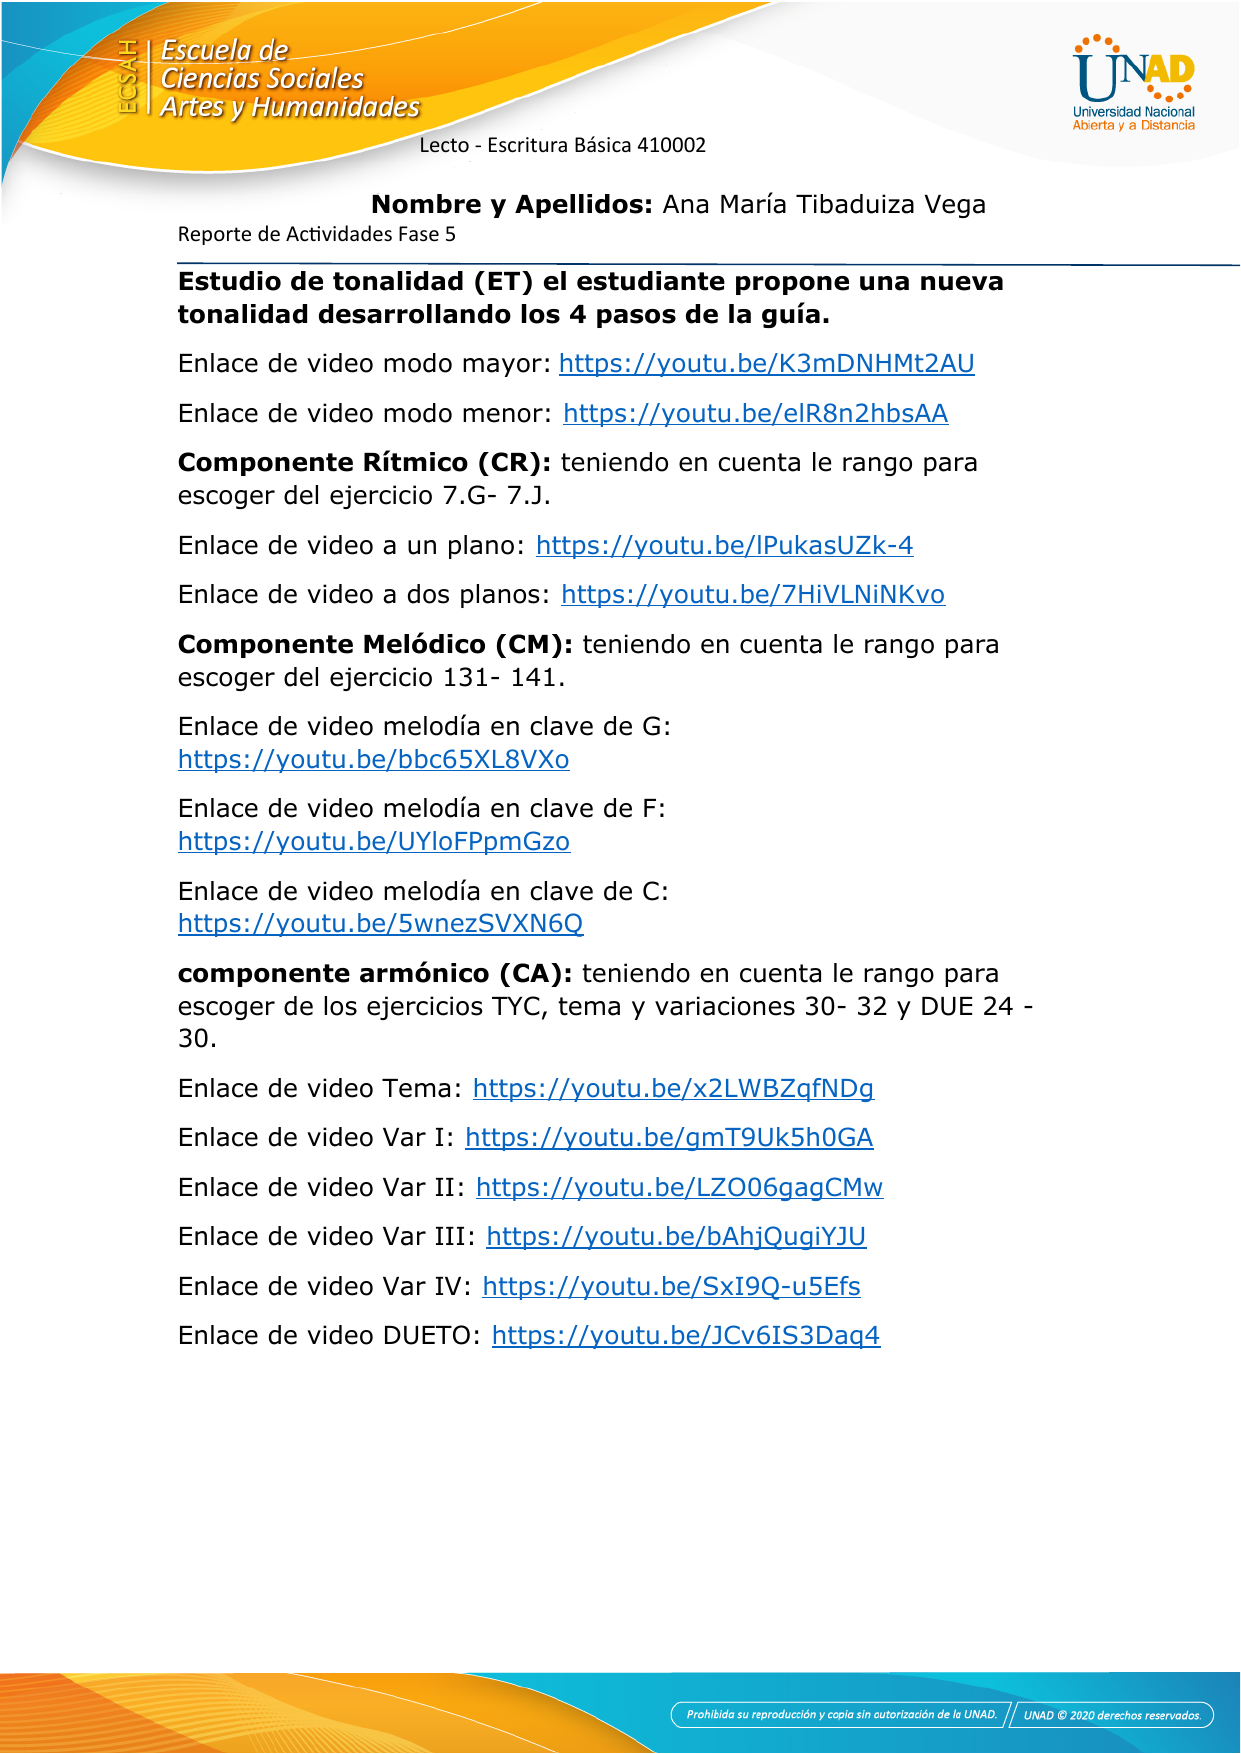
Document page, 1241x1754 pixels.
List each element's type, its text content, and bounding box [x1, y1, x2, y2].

text Enlace de video a un plano: https://youtu.be/lPukasUZk-4 [177, 529, 1063, 559]
picture [0, 1623, 1241, 1753]
text componente armónico (CA): teniendo en cuenta le rango para escoger de los ejercicios TYC, tema y variaciones 30- 32 y DUE 24 - 30. [177, 957, 1063, 1053]
text Componente Melódico (CM): teniendo en cuenta le rango para escoger del ejercicio 131- 141. [177, 628, 1063, 691]
text Estudio de tonalidad (ET) el estudiante propone una nueva tonalidad desarrollando los 4 pasos de la guía. [177, 266, 1063, 329]
text Enlace de video modo menor: https://youtu.be/elR8n2hbsAA [177, 397, 1063, 428]
text Enlace de video Var III: https://youtu.be/bAhjQugiYJU [177, 1221, 1063, 1251]
text Enlace de video Var IV: https://youtu.be/SxI9Q-u5Efs [177, 1270, 1063, 1301]
text Enlace de video DUETO: https://youtu.be/JCv6IS3Daq4 [177, 1320, 1063, 1350]
text Enlace de video modo mayor: https://youtu.be/K3mDNHMt2AU [177, 348, 1063, 378]
text Componente Rítmico (CR): teniendo en cuenta le rango para escoger del ejercicio 7.G- 7.J. [177, 447, 1063, 510]
text Enlace de video a dos planos: https://youtu.be/7HiVLNiNKvo [177, 578, 1063, 609]
text Enlace de video melodía en clave de G: https://youtu.be/bbc65XL8VXo [177, 710, 1063, 773]
text Enlace de video melodía en clave de C: https://youtu.be/5wnezSVXN6Q [177, 875, 1063, 938]
text Enlace de video Var I: https://youtu.be/gmT9Uk5h0GA [177, 1122, 1063, 1152]
text Enlace de video Tema: https://youtu.be/x2LWBZqfNDg [177, 1072, 1063, 1103]
picture [1, 2, 1239, 225]
text Enlace de video melodía en clave de F: https://youtu.be/UYloFPpmGzo [177, 793, 1063, 856]
text Enlace de video Var II: https://youtu.be/LZO06gagCMw [177, 1171, 1063, 1202]
